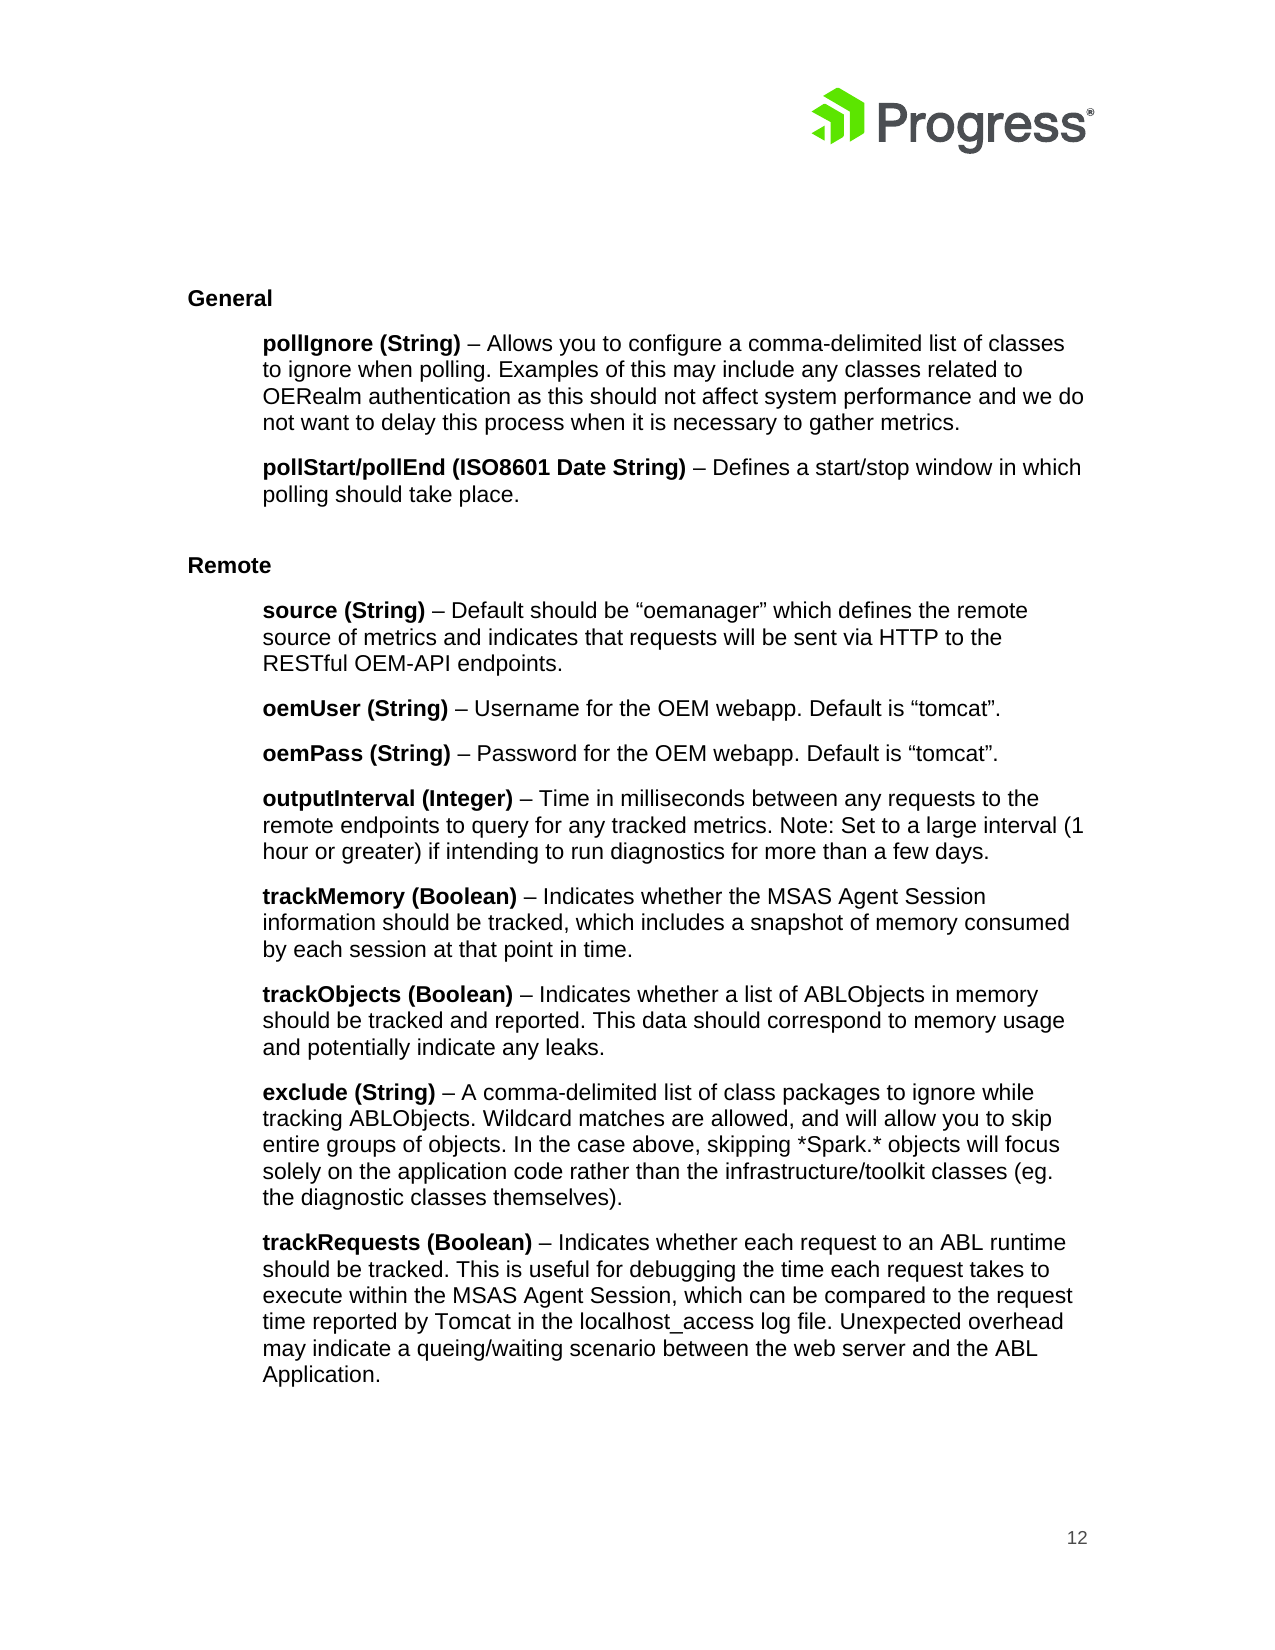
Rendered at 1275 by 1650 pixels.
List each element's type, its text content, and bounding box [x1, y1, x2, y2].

text exclude (String) – A comma-delimited list of class packages to ignore while tracking ABLObjects. Wildcard matches are allowed, and will allow you to skip entire groups of objects. In the case above, skipping *Spark.* objects will focus solely on the application code rather than the infrastructure/toolkit classes (eg. the diagnostic classes themselves). [262, 1079, 1087, 1210]
text outputInterval (Integer) – Time in milliseconds between any requests to the remote endpoints to query for any tracked metrics. Note: Set to a large interval (1 hour or greater) if intending to run diagnostics for more than a few days. [262, 785, 1087, 864]
text source (String) – Default should be “oemanager” which defines the remote source of metrics and indicates that requests will be sent via HTTP to the RESTful OEM-API endpoints. [262, 597, 1087, 676]
text Remote [187, 552, 1087, 578]
text oemPass (String) – Password for the OEM webapp. Default is “tomcat”. [262, 740, 1087, 766]
text pollIgnore (String) – Allows you to configure a comma-delimited list of classes to ignore when polling. Examples of this may include any classes related to OERealm authentication as this should not affect system performance and we do not want to delay this process when it is necessary to gather metrics. [262, 330, 1087, 436]
text trackRequests (Boolean) – Indicates whether each request to an ABL runtime should be tracked. This is useful for debugging the time each request takes to execute within the MSAS Agent Session, which can be compared to the request time reported by Tomcat in the localhost_access log file. Unexpected overhead may indicate a queing/waiting scenario between the web server and the ABL Application. [262, 1229, 1087, 1387]
text pollStart/pollEnd (ISO8601 Date String) – Defines a start/stop window in which polling should take place. [262, 454, 1087, 507]
text trackMemory (Boolean) – Indicates whether the MSAS Agent Session information should be tracked, which includes a snapshot of memory consumed by each session at that point in time. [262, 883, 1087, 962]
text trackObjects (Boolean) – Indicates whether a list of ABLObjects in memory should be tracked and reported. This data should correspond to memory usage and potentially indicate any leaks. [262, 981, 1087, 1060]
text General [187, 285, 1087, 311]
text oemUser (String) – Username for the OEM webapp. Default is “tomcat”. [262, 695, 1087, 721]
